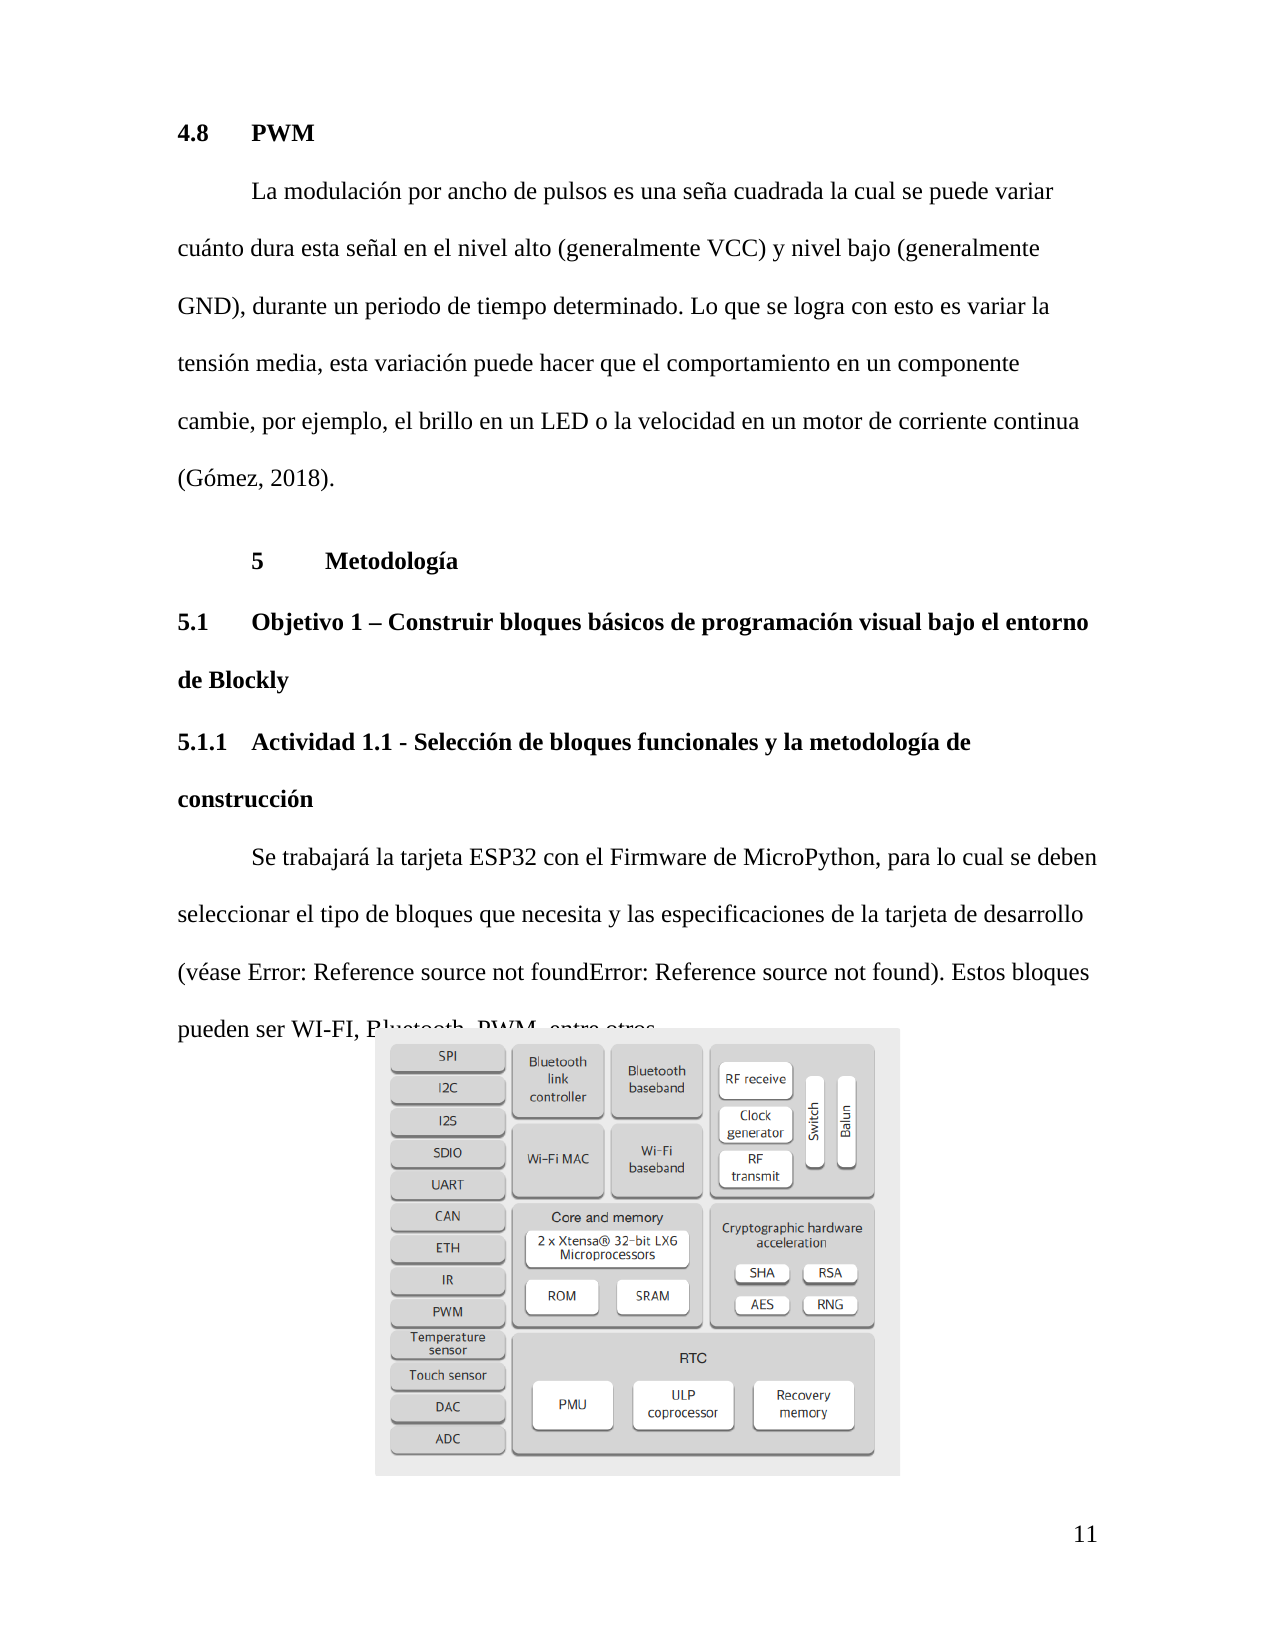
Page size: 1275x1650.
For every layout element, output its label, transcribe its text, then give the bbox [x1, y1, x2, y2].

subtitle Actividad 1.1 - Selección de bloques funcionales y la metodología de construcción [177, 727, 1098, 813]
picture [375, 1028, 901, 1476]
subtitle PWM [177, 118, 1098, 147]
text La modulación por ancho de pulsos es una seña cuadrada la cual se puede variar cuánto dura esta señal en el nivel alto (generalmente VCC) y nivel bajo (generalmente GND), durante un periodo de tiempo determinado. Lo que se logra con esto es variar la tensión media, esta variación puede hacer que el comportamiento en un componente cambie, por ejemplo, el brillo en un LED o la velocidad en un motor de corriente continua . [177, 176, 1098, 492]
subtitle Metodología [177, 546, 1098, 574]
subtitle Objetivo 1 – Construir bloques básicos de programación visual bajo el entorno de Blockly [177, 607, 1098, 694]
